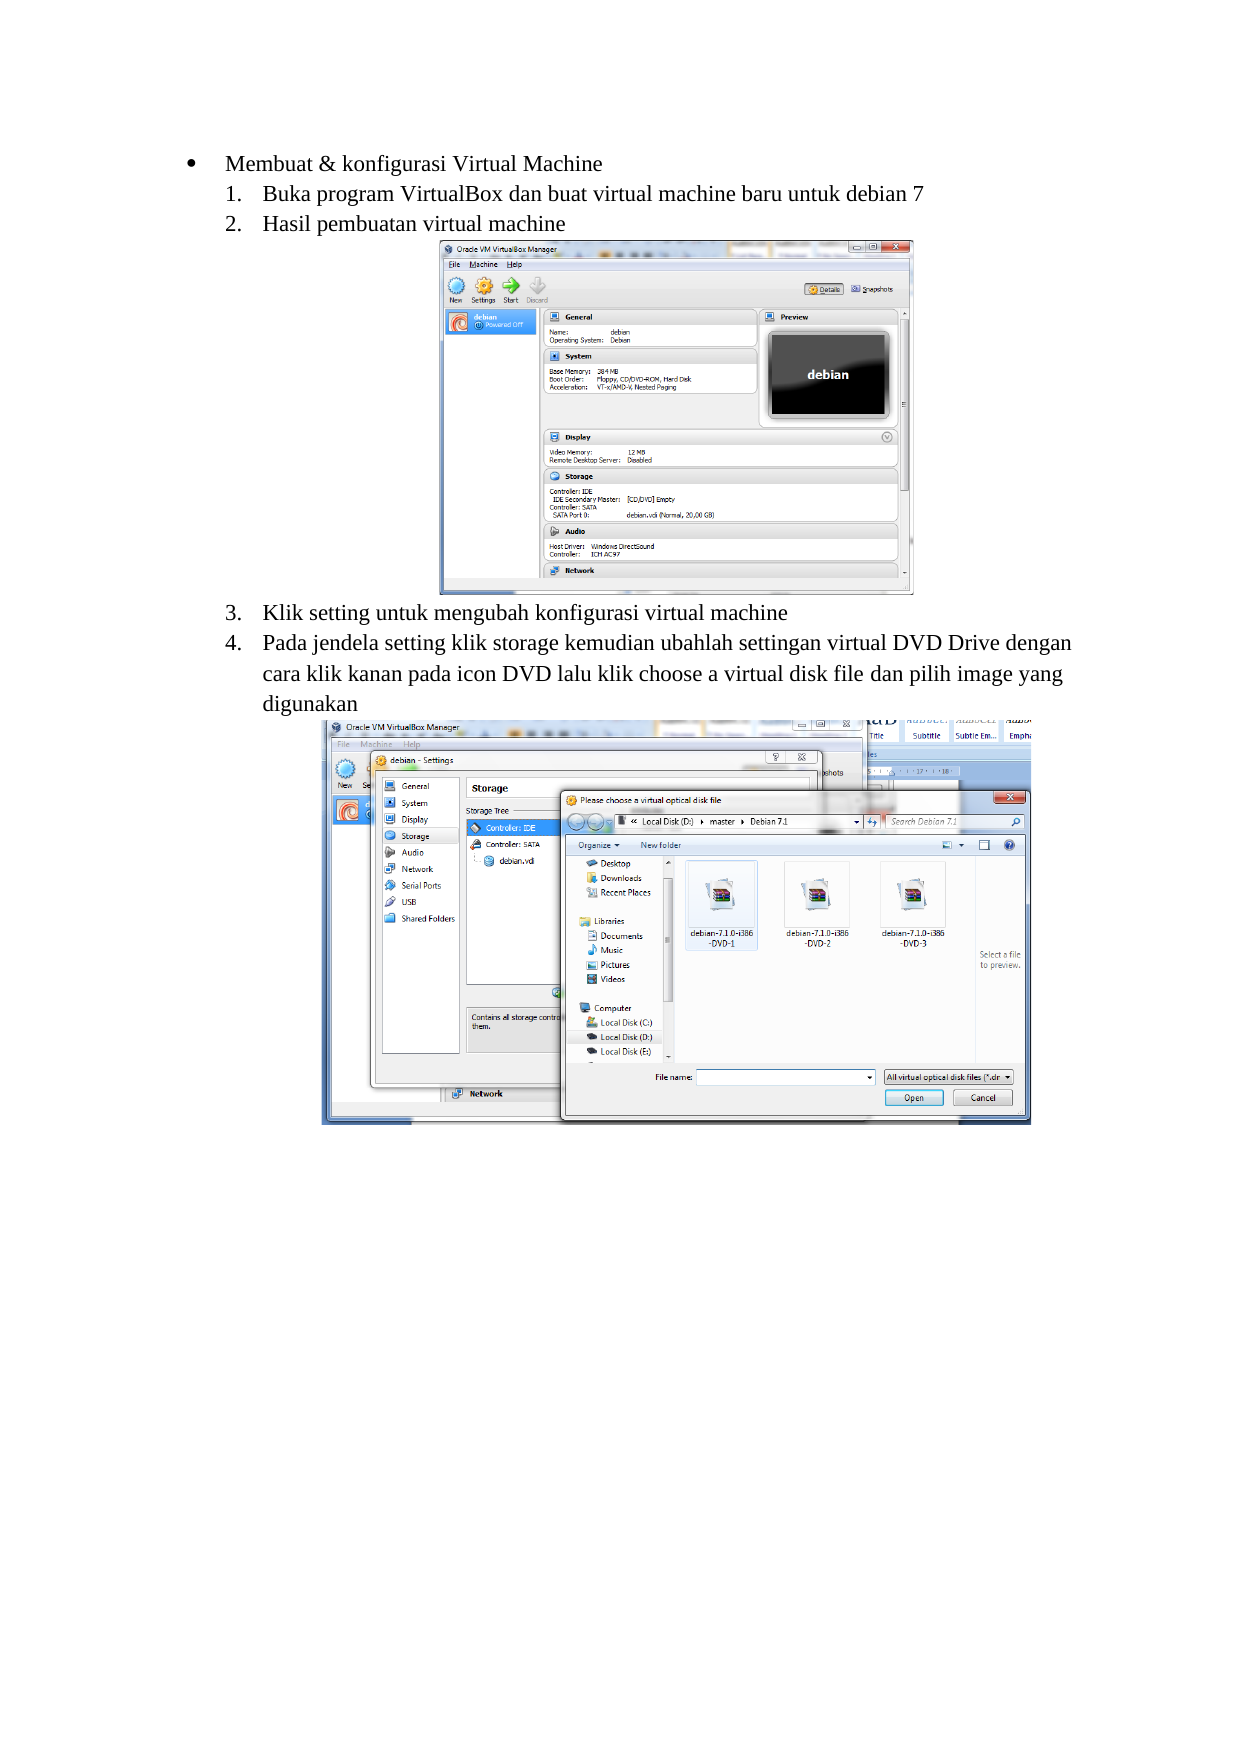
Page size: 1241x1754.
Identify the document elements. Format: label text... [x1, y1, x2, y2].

list Pada jendela setting klik storage kemudian ubahlah settingan virtual DVD Drive dengan cara klik kanan pada icon DVD lalu klik choose a virtual disk file dan pilih image yang digunakan [225, 629, 1090, 716]
list Klik setting untuk mengubah konfigurasi virtual machine [225, 599, 1090, 626]
list Buka program VirtualBox dan buat virtual machine baru untuk debian 7 [225, 180, 1090, 207]
list Hasil pembuatan virtual machine [225, 210, 1090, 237]
list Membuat & konfigurasi Virtual Machine [187, 150, 1090, 176]
picture [321, 720, 1032, 1125]
picture [439, 240, 914, 595]
